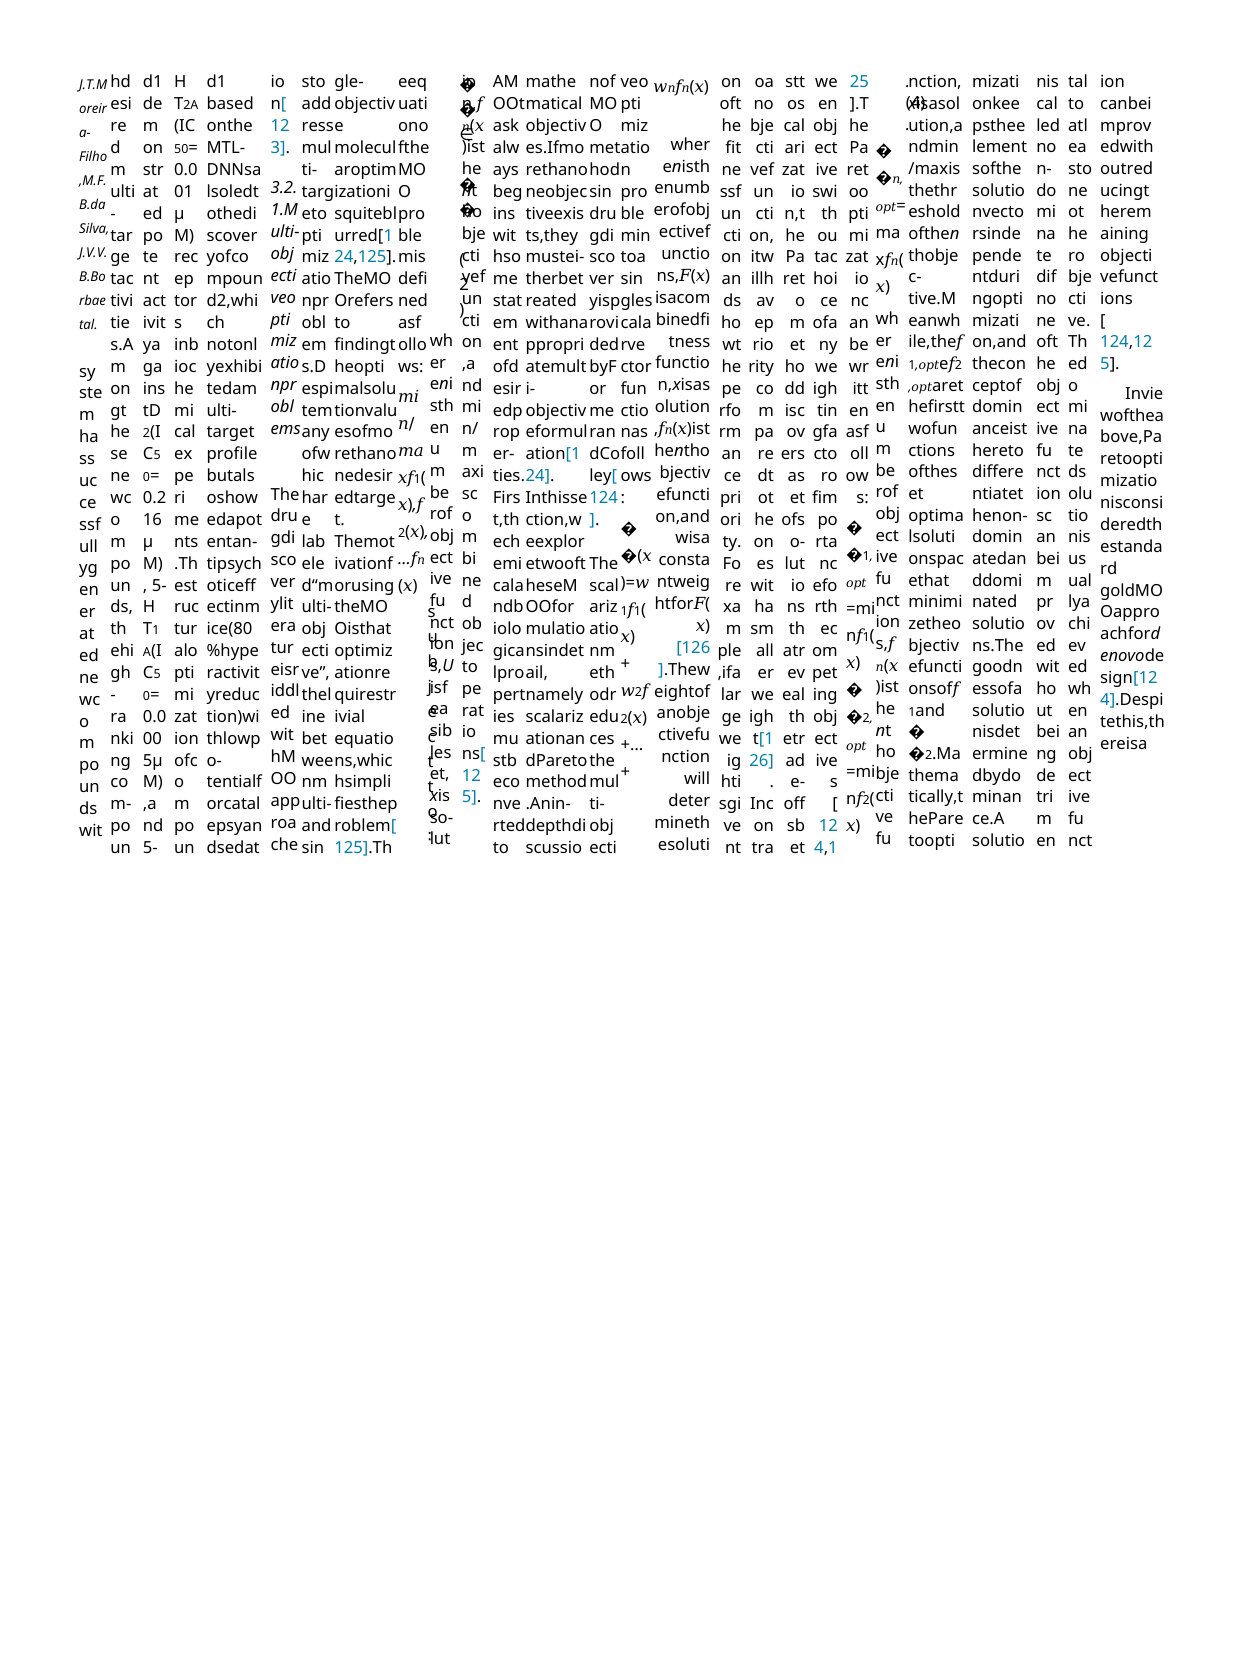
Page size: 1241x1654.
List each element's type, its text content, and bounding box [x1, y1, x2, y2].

picture [281, 97, 285, 112]
text 𝑓𝑛,𝑜𝑝𝑡=max𝑓𝑛(𝑥) [875, 135, 908, 298]
text J.T.Moreira-Filho,M.F.B.daSilva,J.V.V.B.Borbaetal. [79, 70, 110, 334]
picture [391, 819, 395, 834]
picture [1109, 693, 1113, 708]
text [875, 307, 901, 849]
text AMOOtaskalwaysbeginswithsomestatementofdesiredproper-ties.First,thechemicalandbiologicalpropertiesmustbeconvertedto mathematicalobjectives.Ifmorethanoneobjectiveexists,theymustei-therbetreatedwithanappropriatemulti-objectiveformulation[124]. Inthissection,weexploretwooftheseMOOformulationsindetail, namelyscalarizationandParetomethod.Anin-depthdiscussionofMOO methodsindrugdiscoveryisprovidedbyFormerandColey[124]. Thescalarizationmethodreducesthemulti-objectiveoptimization problemintoasinglescalarvectorfunctionasfollows: [462, 70, 653, 858]
text 𝐹(𝑥)=𝑤1𝑓1(𝑥)+𝑤2𝑓2(𝑥)+… +𝑤𝑛𝑓𝑛(𝑥) (3) [620, 512, 653, 783]
text 𝐹(𝑥)=𝑤1𝑓1(𝑥)+𝑤2𝑓2(𝑥)+… +𝑤𝑛𝑓𝑛(𝑥) (3) [653, 70, 717, 124]
text 𝑓1,𝑜𝑝𝑡=min𝑓1(𝑥) [846, 512, 875, 674]
text wherenisthenumberofobjectivefunctions,Uisfeasibleset,xisso-lution,𝑓𝑛(𝑥)isthenthobjectivefunction,andmin/maxiscombined objectoperations[125]. [429, 329, 454, 849]
picture [462, 790, 469, 796]
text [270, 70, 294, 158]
picture [362, 841, 366, 856]
picture [544, 469, 548, 484]
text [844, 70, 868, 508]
picture [1134, 671, 1138, 686]
text 𝑓2,𝑜𝑝𝑡=min𝑓2(𝑥) [846, 674, 875, 837]
text wherenisthenumberofobjectivefunctions,𝐹(𝑥)isacombinedfitness function,xisasolution,𝑓𝑛(𝑥)isthenthobjectivefunction,andwisa constantweightfor𝐹(𝑥)[126].Theweightofanobjectivefunctionwill determinethesolutionofthefitnessfunctionandshowtheperformance priority.Forexample,ifalargeweightisgiventoanobjectivefunction, itwillhaveprioritycomparedtotheoneswithasmallerweight[126]. Incontrasttoscalarization,theParetomethoddiscoversasetofso-lutionsthatrevealthetrade-offsbetweenobjectiveswithoutachoice ofanyweightingfactorofimportanceforthecompetingobjectives [124,125].TheParetooptimizationcanbewrittenasfollows: [653, 133, 710, 854]
text Inviewoftheabove,Paretooptimizationisconsideredthestandard goldMOOapproachfordenovodesign[124].Despitethis,thereisa [1100, 382, 1166, 753]
picture [377, 250, 384, 256]
text 𝑚𝑖𝑛∕𝑚𝑎𝑥𝑓1(𝑥),𝑓2(𝑥),...𝑓𝑛(𝑥) [398, 380, 429, 597]
text 3.2.1.Multi-objectiveoptimizationproblems ThedrugdiscoveryliteratureisriddledwithMOOapproachesto addressmulti-targetoptimizationproblems.Despitemanyofwhichare labeled“multi-objective”,thelinebetweenmulti-andsingle-objective molecularoptimizationisquiteblurred[124,125].TheMOOrefersto findingtheoptimalsolutionvaluesofmorethanonedesiredtarget. ThemotivationforusingtheMOOisthatoptimizationrequirestrivial equations,whichsimplifiestheproblem[125].TheequationoftheMOO problemisdefinedasfollows: [270, 70, 429, 858]
text systemhassuccessfullygeneratednewcompoundswithdesiredmulti-targetactivities.Amongthesenewcompounds,thehigh-rankingcom-pound1demonstratedpotentactivityagainstD2(IC50=0.216μM), 5-HT1A(IC50=0.0005μM),and5-HT2A(IC50=0.001μM)receptors inbiochemicalexperiments.Thestructuraloptimizationofcompound1 basedontheMTL-DNNsalsoledtothediscoveryofcompound2,which notonlyexhibitedamulti-targetprofilebutalsoshowedapotentan-tipsychoticeffectinmice(80%hyperactivityreduction)withlowpo-tentialforcatalepsyandsedation[123]. [206, 70, 263, 858]
picture [481, 747, 485, 762]
text wherenisthenumberofobjectivefunctions,Uisfeasibleset,xisso-lution,𝑓𝑛(𝑥)isthenthobjectivefunction,andmin/maxiscombined objectoperations[125]. [462, 70, 486, 807]
picture [759, 732, 763, 747]
